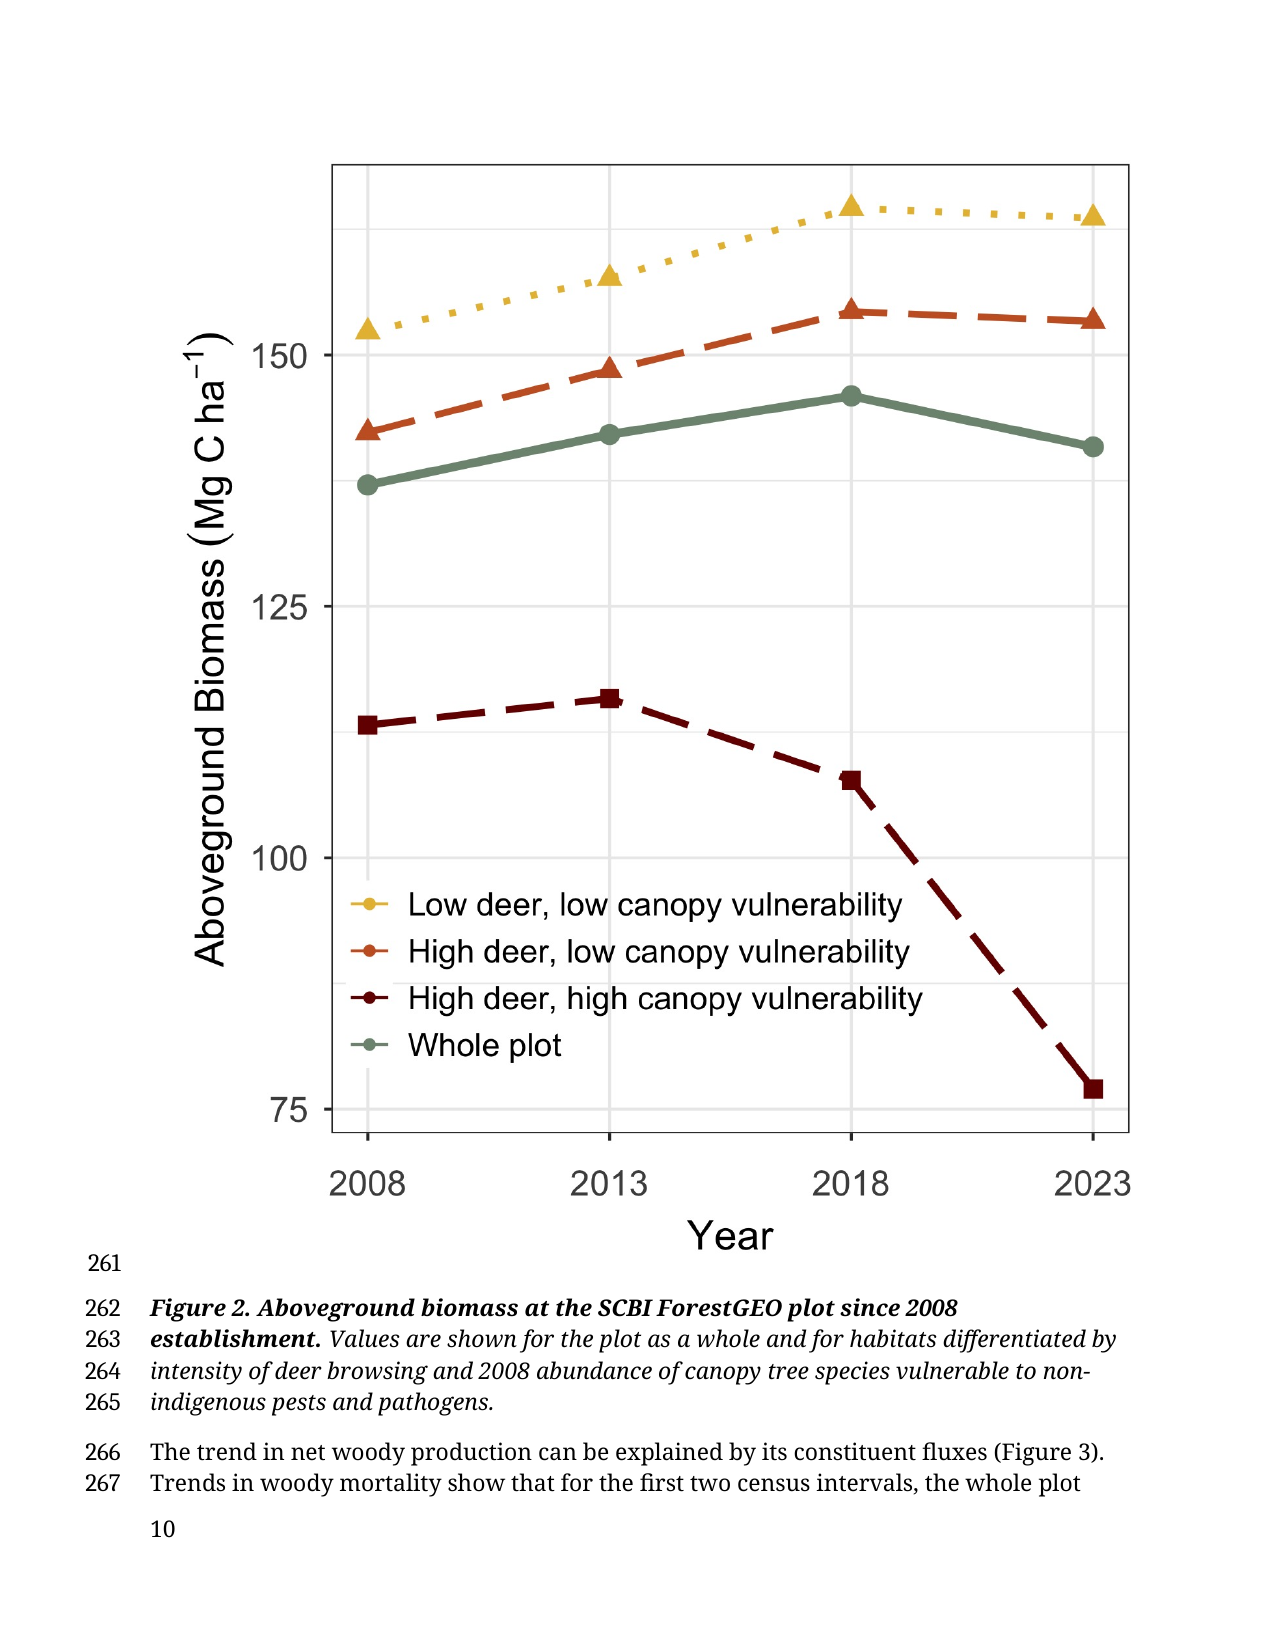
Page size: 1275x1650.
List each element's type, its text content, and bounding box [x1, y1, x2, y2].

text Figure 2. Aboveground biomass at the SCBI ForestGEO plot since 2008 establishment. Values are shown for the plot as a whole and for habitats differentiated by intensity of deer browsing and 2008 abundance of canopy tree species vulnerable to non-indigenous pests and pathogens. [150, 1292, 1125, 1417]
picture [168, 150, 1144, 1272]
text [150, 1436, 1125, 1498]
